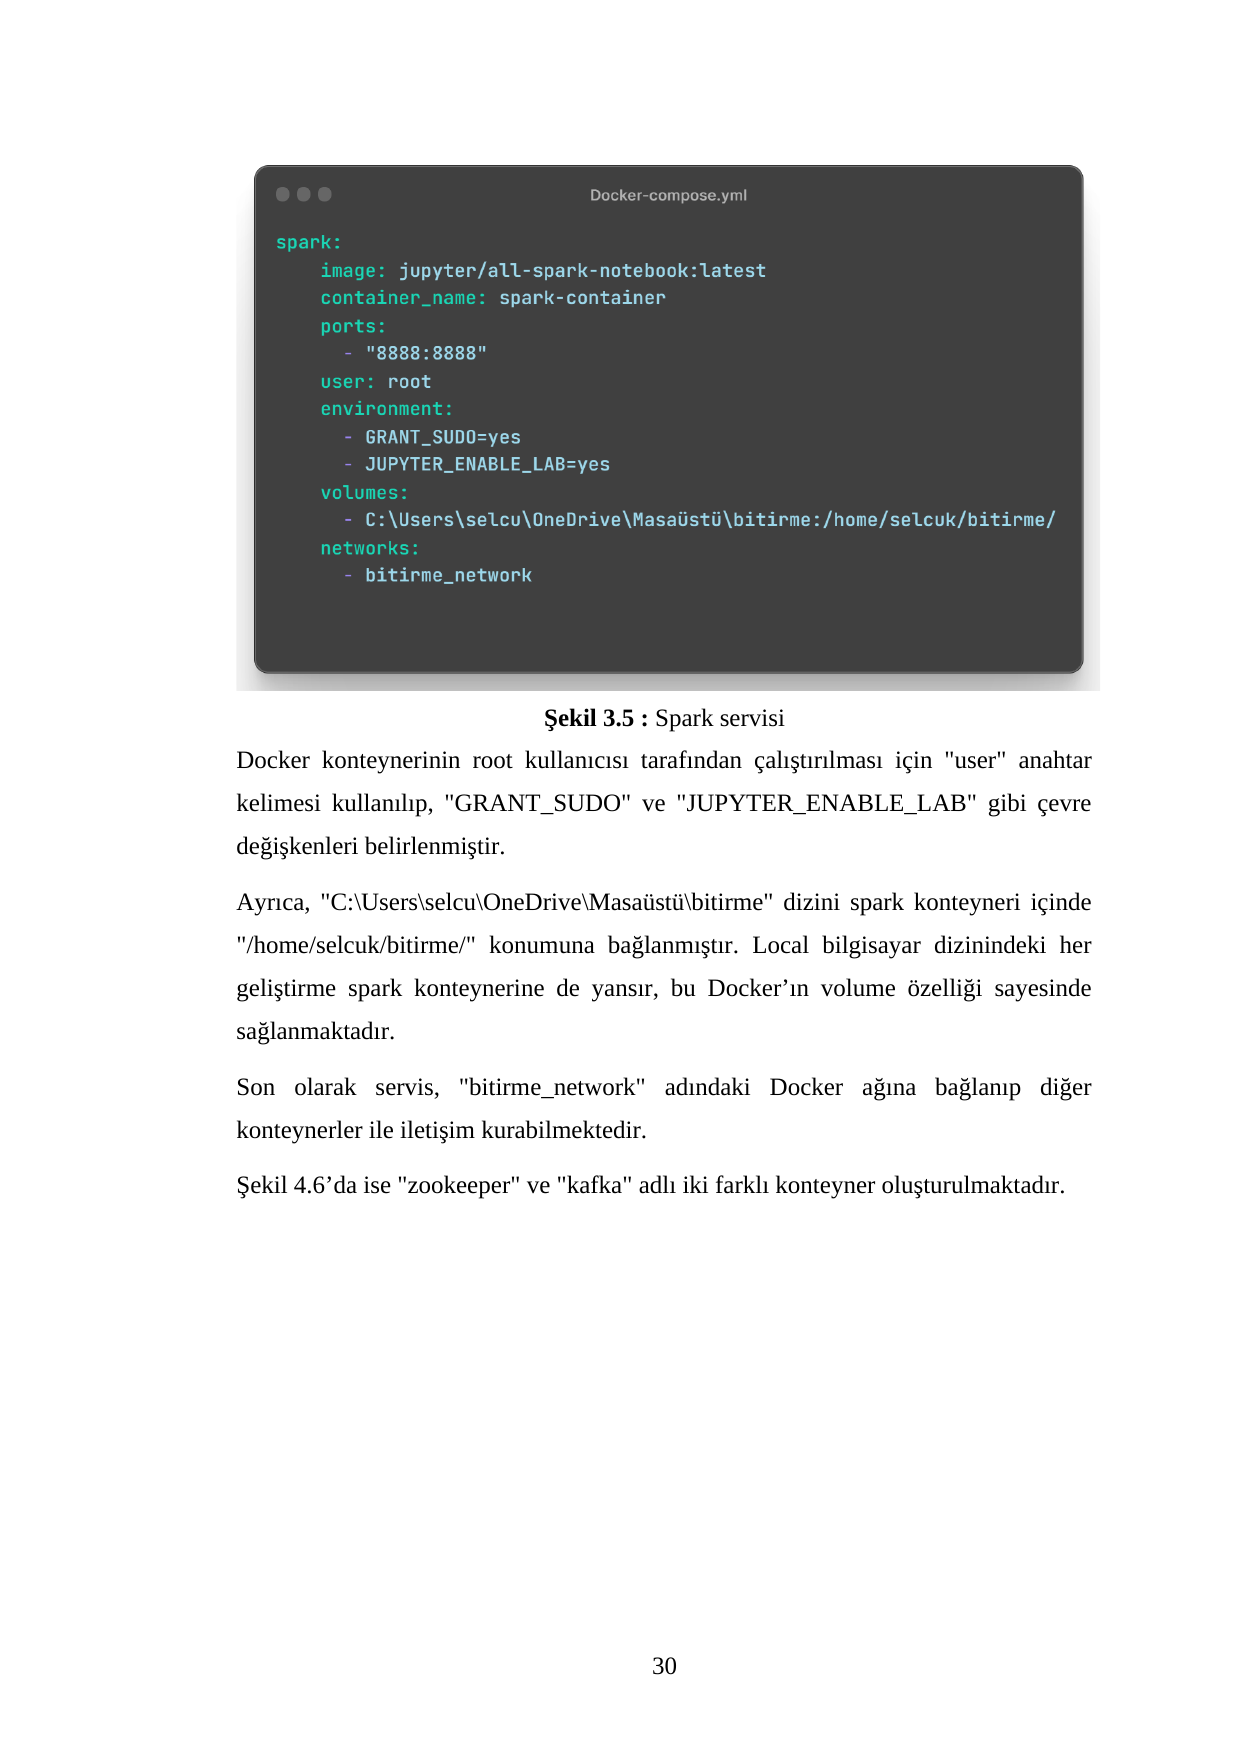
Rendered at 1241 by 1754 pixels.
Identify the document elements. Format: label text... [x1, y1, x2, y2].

text Şekil 4.6’da ise "zookeeper" ve "kafka" adlı iki farklı konteyner oluşturulmaktadır. [236, 1170, 1092, 1199]
text Şekil 3.5 : Spark servisi [236, 703, 1092, 732]
picture [236, 147, 1100, 691]
text Ayrıca, "C:\Users\selcu\OneDrive\Masaüstü\bitirme" dizini spark konteyneri içinde "/home/selcuk/bitirme/" konumuna bağlanmıştır. Local bilgisayar dizinindeki her geliştirme spark konteynerine de yansır, bu Docker’ın volume özelliği sayesinde sağlanmaktadır. [236, 887, 1092, 1045]
text Son olarak servis, "bitirme_network" adındaki Docker ağına bağlanıp diğer konteynerler ile iletişim kurabilmektedir. [236, 1072, 1092, 1143]
text Docker konteynerinin root kullanıcısı tarafından çalıştırılması için "user" anahtar kelimesi kullanılıp, "GRANT_SUDO" ve "JUPYTER_ENABLE_LAB" gibi çevre değişkenleri belirlenmiştir. [236, 745, 1092, 860]
